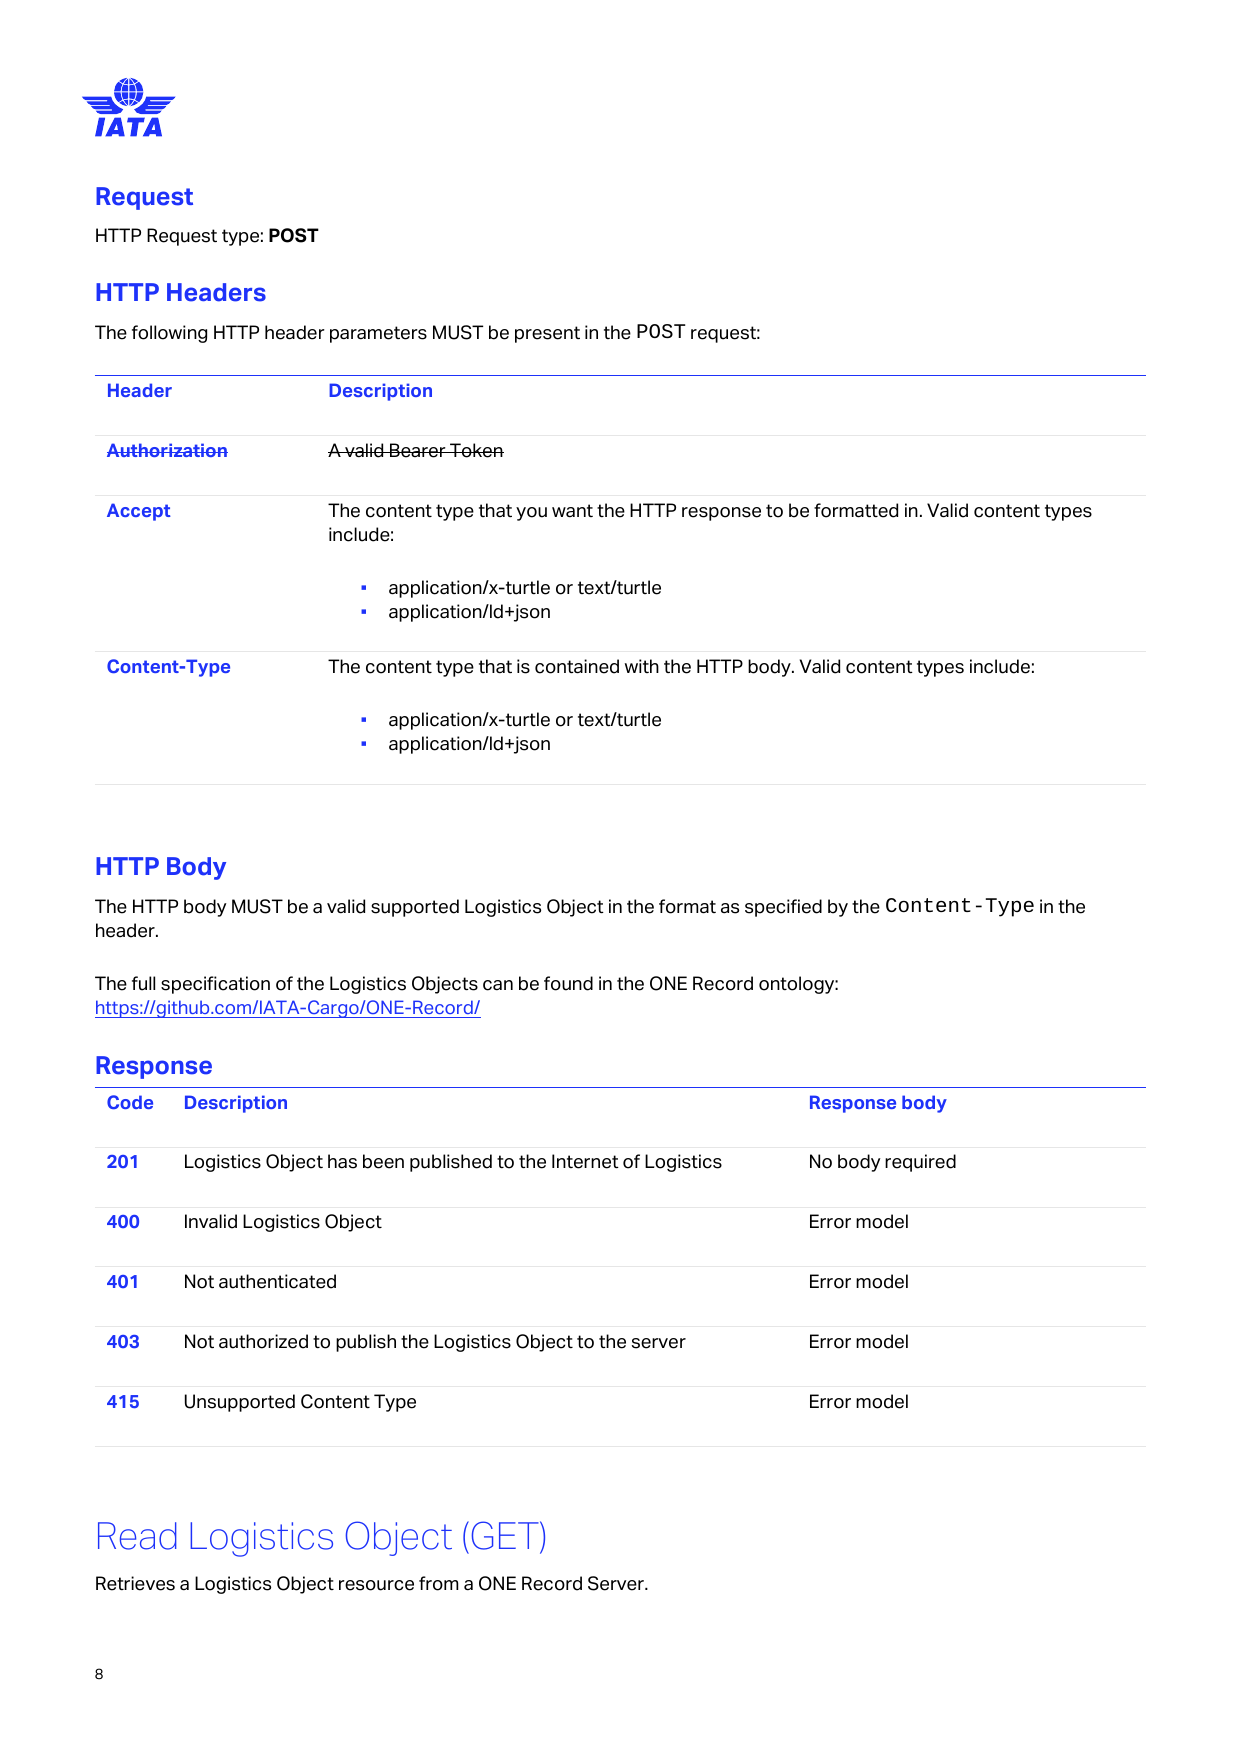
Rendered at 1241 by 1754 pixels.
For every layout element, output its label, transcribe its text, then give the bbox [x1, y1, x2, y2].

table_cell Invalid Logistics Object [171, 1208, 796, 1266]
subtitle Response [94, 1049, 1146, 1080]
table_cell No body required [796, 1148, 1146, 1206]
text Retrieves a Logistics Object resource from a ONE Record Server. [94, 1572, 1146, 1596]
text The full specification of the Logistics Objects can be found in the ONE Record ontology: https://github.com/IATA-Cargo/ONE-Record/ [94, 972, 1146, 1020]
table_cell Not authorized to publish the Logistics Object to the server [171, 1327, 796, 1386]
table_cell Error model [796, 1327, 1146, 1386]
table_cell Not authenticated [171, 1267, 796, 1326]
table_cell Error model [796, 1208, 1146, 1266]
table_header Header [95, 376, 316, 434]
table_cell Authorization [95, 436, 316, 494]
table_cell The content type that is contained with the HTTP body. Valid content types include: application/x-turtle or text/turtle application/ld+json [316, 652, 1146, 784]
text HTTP Request type: POST [94, 224, 1146, 248]
table_cell 400 [95, 1208, 171, 1266]
table_cell Error model [796, 1267, 1146, 1326]
table_cell Logistics Object has been published to the Internet of Logistics [171, 1148, 796, 1206]
table_cell 403 [95, 1327, 171, 1386]
table_cell Content-Type [95, 652, 316, 784]
table_cell A valid Bearer Token [316, 436, 1146, 494]
table_cell Accept [95, 496, 316, 651]
text The following HTTP header parameters MUST be present in the POST request: [94, 321, 1146, 346]
table_header Code [95, 1088, 171, 1146]
table_cell 401 [95, 1267, 171, 1326]
table_cell Unsupported Content Type [171, 1387, 796, 1446]
table_cell The content type that you want the HTTP response to be formatted in. Valid content types include: application/x-turtle or text/turtle application/ld+json [316, 496, 1146, 651]
subtitle Request [94, 180, 1146, 211]
table_header Description [316, 376, 1146, 434]
table_header Response body [796, 1088, 1146, 1146]
subtitle Read Logistics Object (GET) [94, 1512, 1146, 1559]
table_cell 201 [95, 1148, 171, 1206]
subtitle HTTP Body [94, 850, 1146, 881]
table_cell 415 [95, 1387, 171, 1446]
table_cell Error model [796, 1387, 1146, 1446]
text The HTTP body MUST be a valid supported Logistics Object in the format as specified by the Content-Type in the header. [94, 894, 1146, 943]
table_header Description [171, 1088, 796, 1146]
subtitle HTTP Headers [94, 277, 1146, 308]
